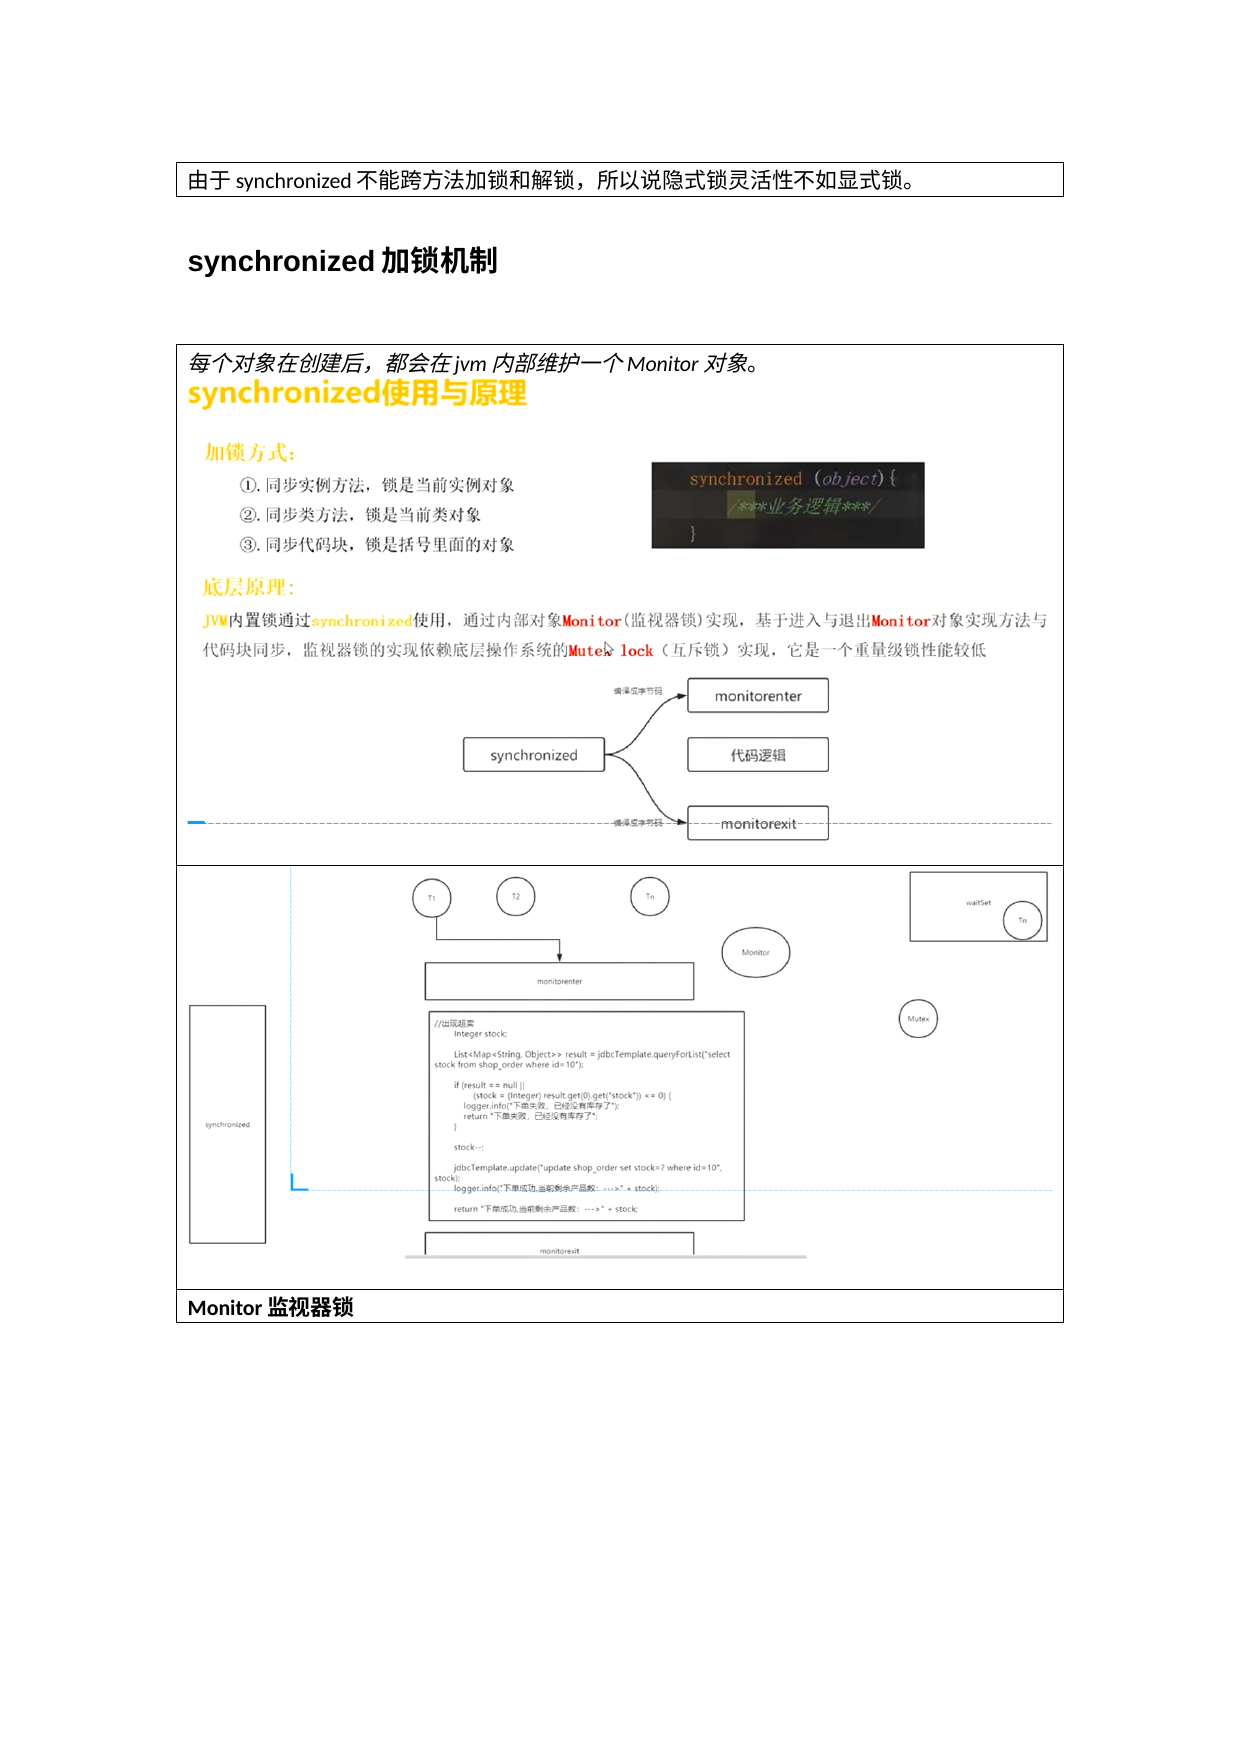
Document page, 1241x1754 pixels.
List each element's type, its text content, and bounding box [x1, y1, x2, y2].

picture [187, 377, 1052, 845]
subtitle synchronized加锁机制 [187, 226, 1053, 291]
table_header 每个对象在创建后，都会在jvm内部维护一个Monitor对象。 [177, 345, 1063, 865]
picture [187, 866, 1053, 1259]
table_cell Monitor监视器锁 [177, 1290, 1063, 1322]
table_cell [177, 866, 1063, 1289]
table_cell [177, 163, 1063, 196]
